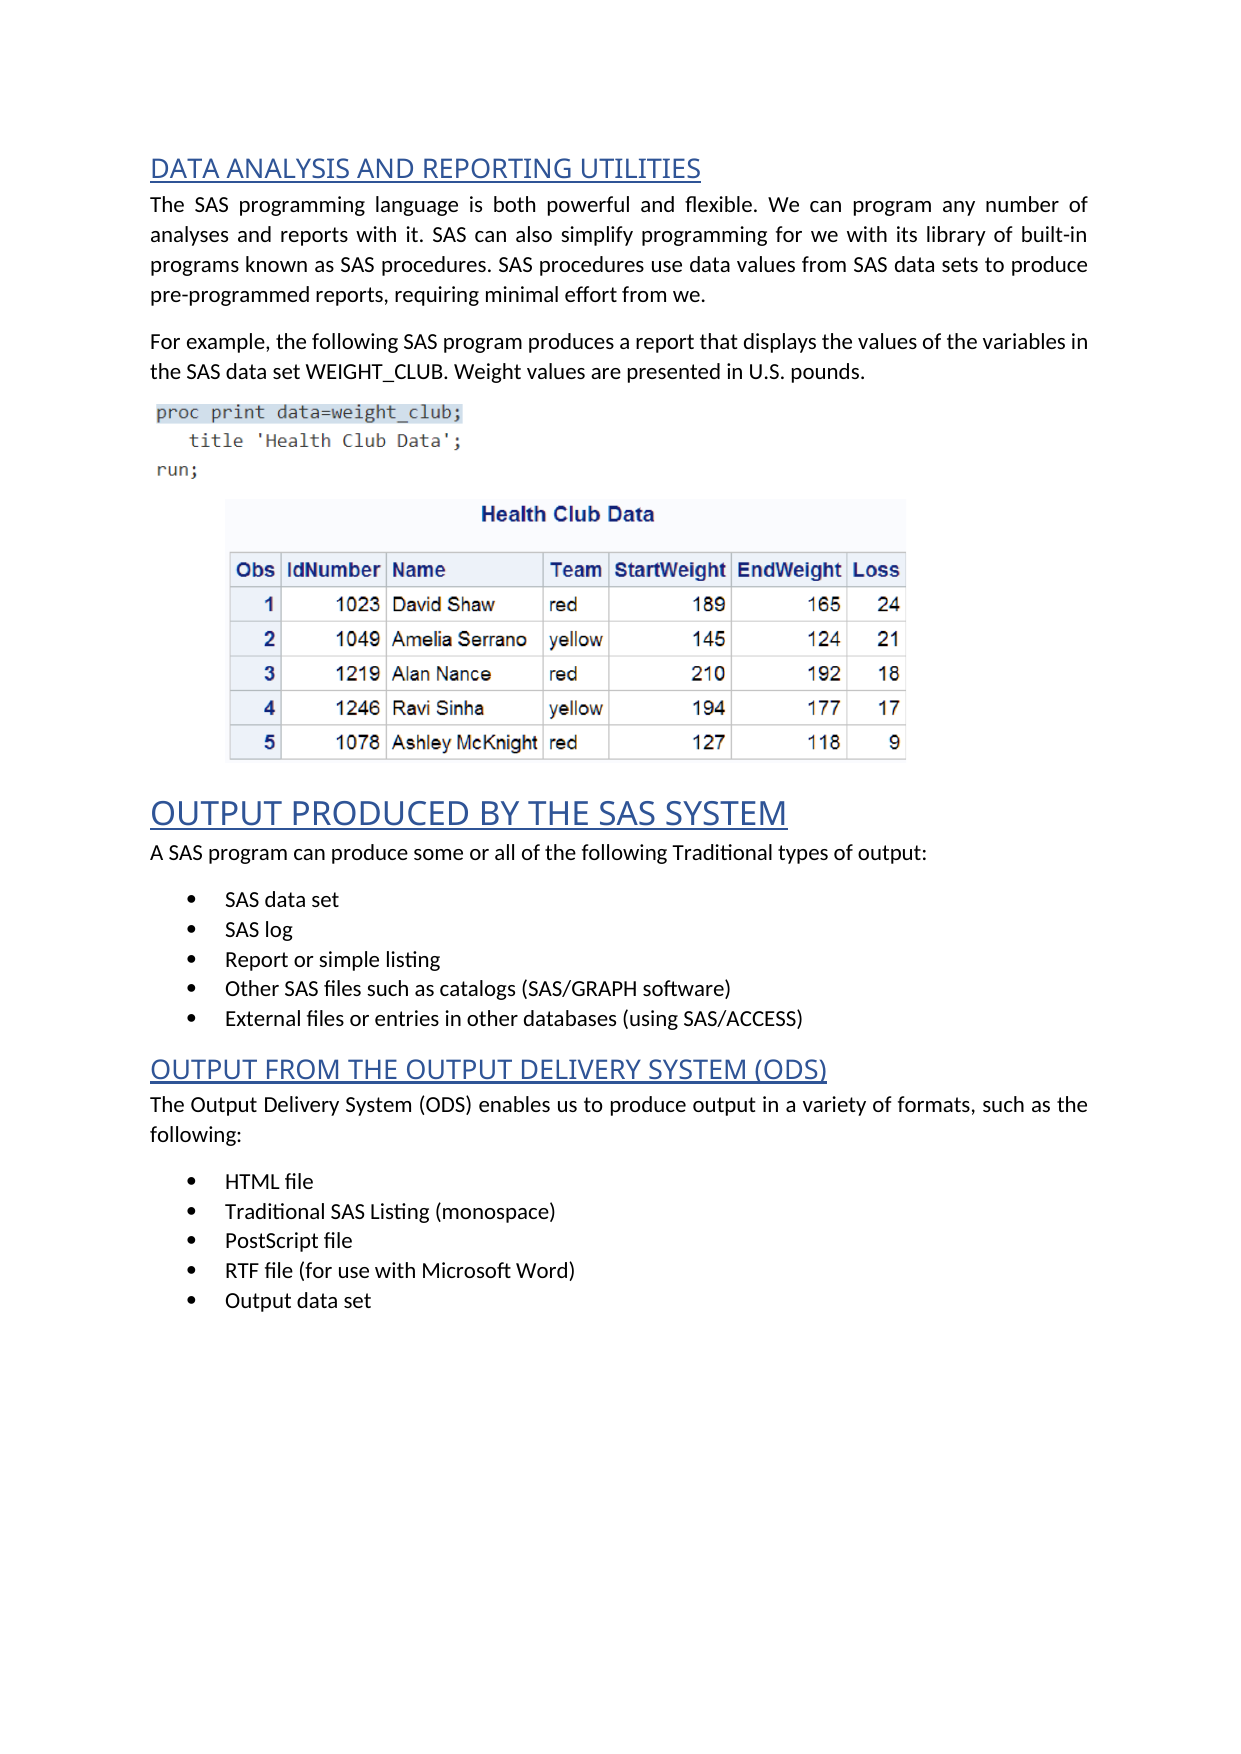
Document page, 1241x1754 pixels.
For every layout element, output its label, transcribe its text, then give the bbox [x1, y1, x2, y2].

text For example, the following SAS program produces a report that displays the values of the variables in the SAS data set WEIGHT_CLUB. Weight values are presented in U.S. pounds. [150, 327, 1090, 386]
subtitle OUTPUT PRODUCED BY THE SAS SYSTEM [150, 789, 1090, 835]
list SAS log [187, 915, 1090, 943]
list PostScript file [187, 1227, 1090, 1255]
list Output data set [187, 1286, 1090, 1314]
list SAS data set [187, 885, 1090, 913]
list Other SAS files such as catalogs (SAS/GRAPH software) [187, 974, 1090, 1002]
list Traditional SAS Listing (monospace) [187, 1197, 1090, 1225]
list External files or entries in other databases (using SAS/ACCESS) [187, 1004, 1090, 1032]
text A SAS program can produce some or all of the following Traditional types of output: [150, 838, 1090, 866]
list RTF file (for use with Microsoft Word) [187, 1256, 1090, 1284]
subtitle DATA ANALYSIS AND REPORTING UTILITIES [150, 150, 1090, 187]
list Report or simple listing [187, 945, 1090, 973]
picture [150, 404, 490, 481]
picture [225, 499, 907, 763]
subtitle OUTPUT FROM THE OUTPUT DELIVERY SYSTEM (ODS) [150, 1050, 1090, 1087]
text The Output Delivery System (ODS) enables us to produce output in a variety of formats, such as the following: [150, 1090, 1090, 1148]
text The SAS programming language is both powerful and flexible. We can program any number of analyses and reports with it. SAS can also simplify programming for we with its library of built-in programs known as SAS procedures. SAS procedures use data values from SAS data sets to produce pre-programmed reports, requiring minimal effort from we. [150, 190, 1090, 308]
list HTML file [187, 1167, 1090, 1195]
